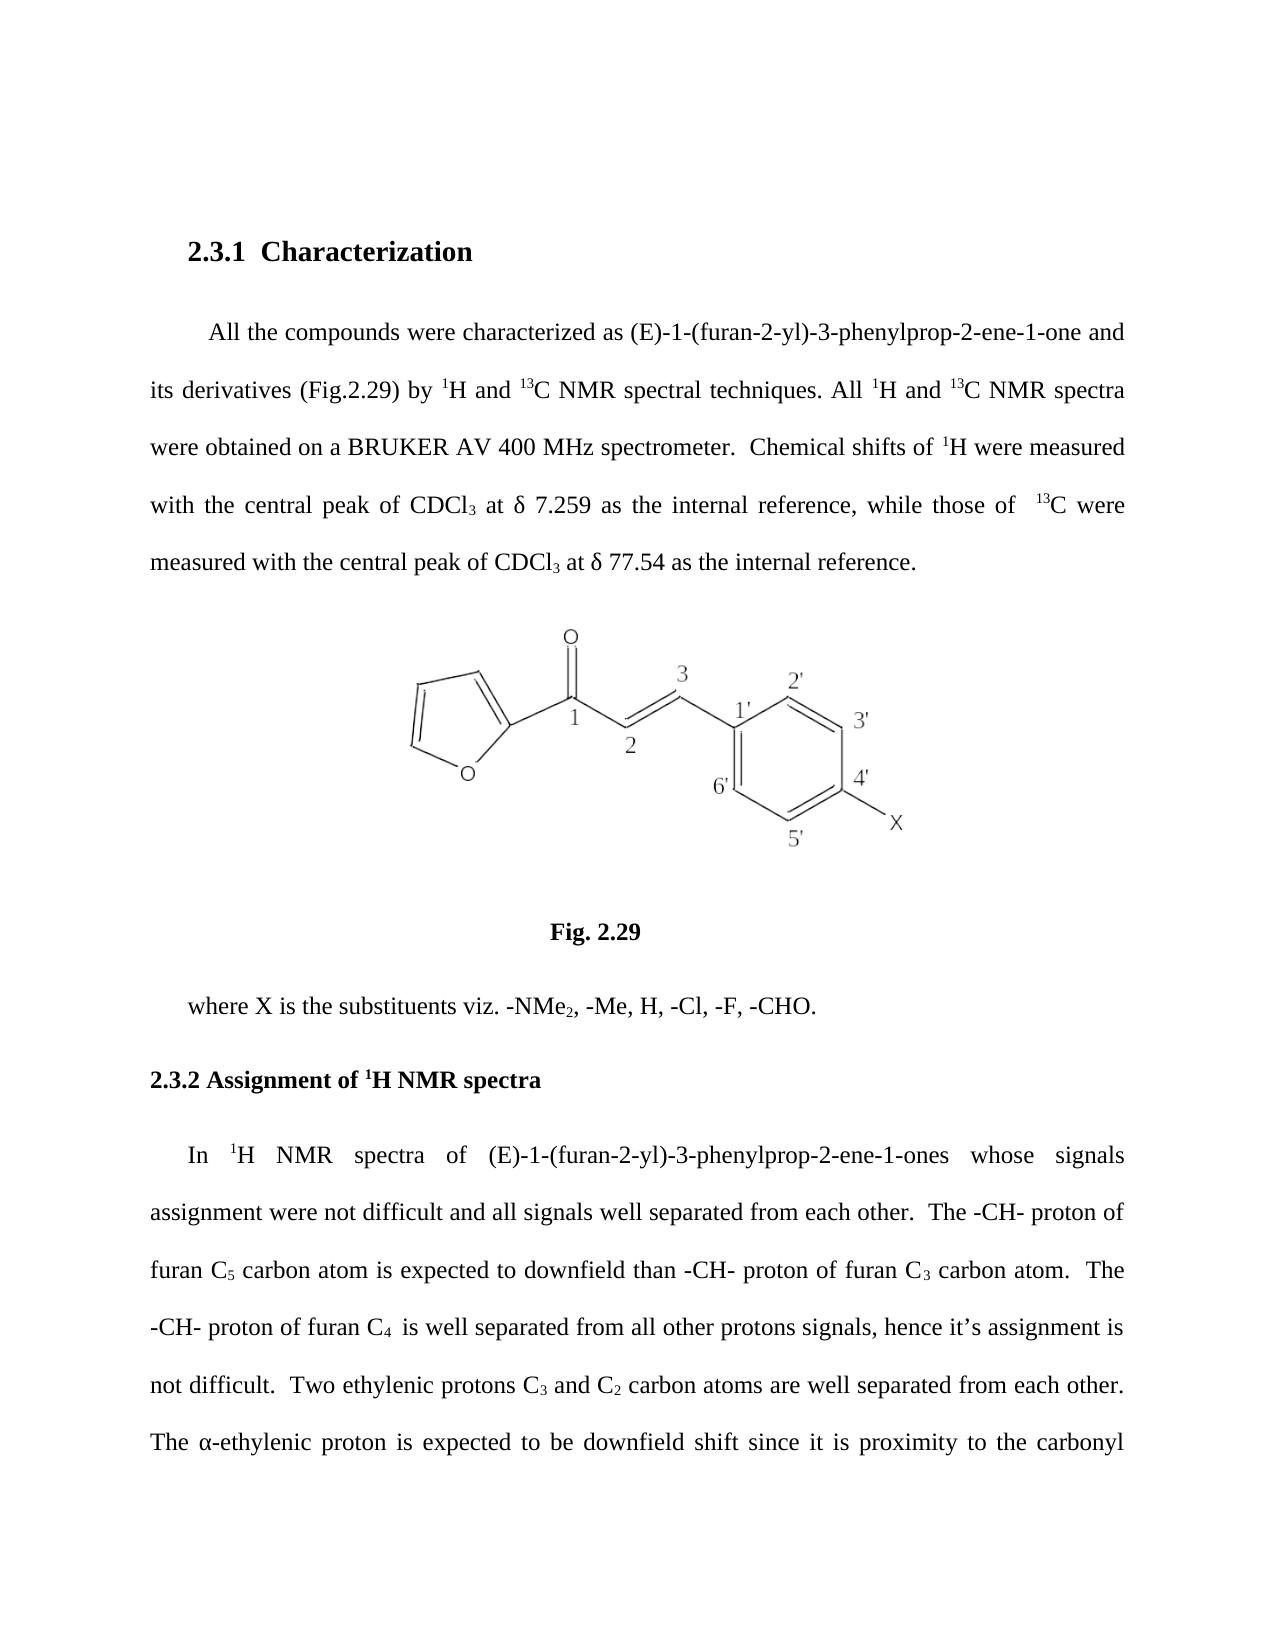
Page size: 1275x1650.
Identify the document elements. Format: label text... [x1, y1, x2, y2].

text 2.3.1 Characterization [150, 234, 1125, 267]
text 2.3.2 Assignment of 1H NMR spectra [150, 1066, 1125, 1094]
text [150, 1140, 1125, 1456]
text Fig. 2.29 [150, 917, 1125, 946]
text All the compounds were characterized as (E)-1-(furan-2-yl)-3-phenylprop-2-ene-1-one and its derivatives (Fig.2.29) by 1H and 13C NMR spectral techniques. All 1H and 13C NMR spectra were obtained on a BRUKER AV 400 MHz spectrometer. Chemical shifts of 1H were measured with the central peak of CDCl3 at δ 7.259 as the internal reference, while those of 13C were measured with the central peak of CDCl3 at δ 77.54 as the internal reference. [150, 317, 1125, 576]
text where X is the substituents viz. -NMe2, -Me, H, -Cl, -F, -CHO. [150, 991, 1125, 1020]
